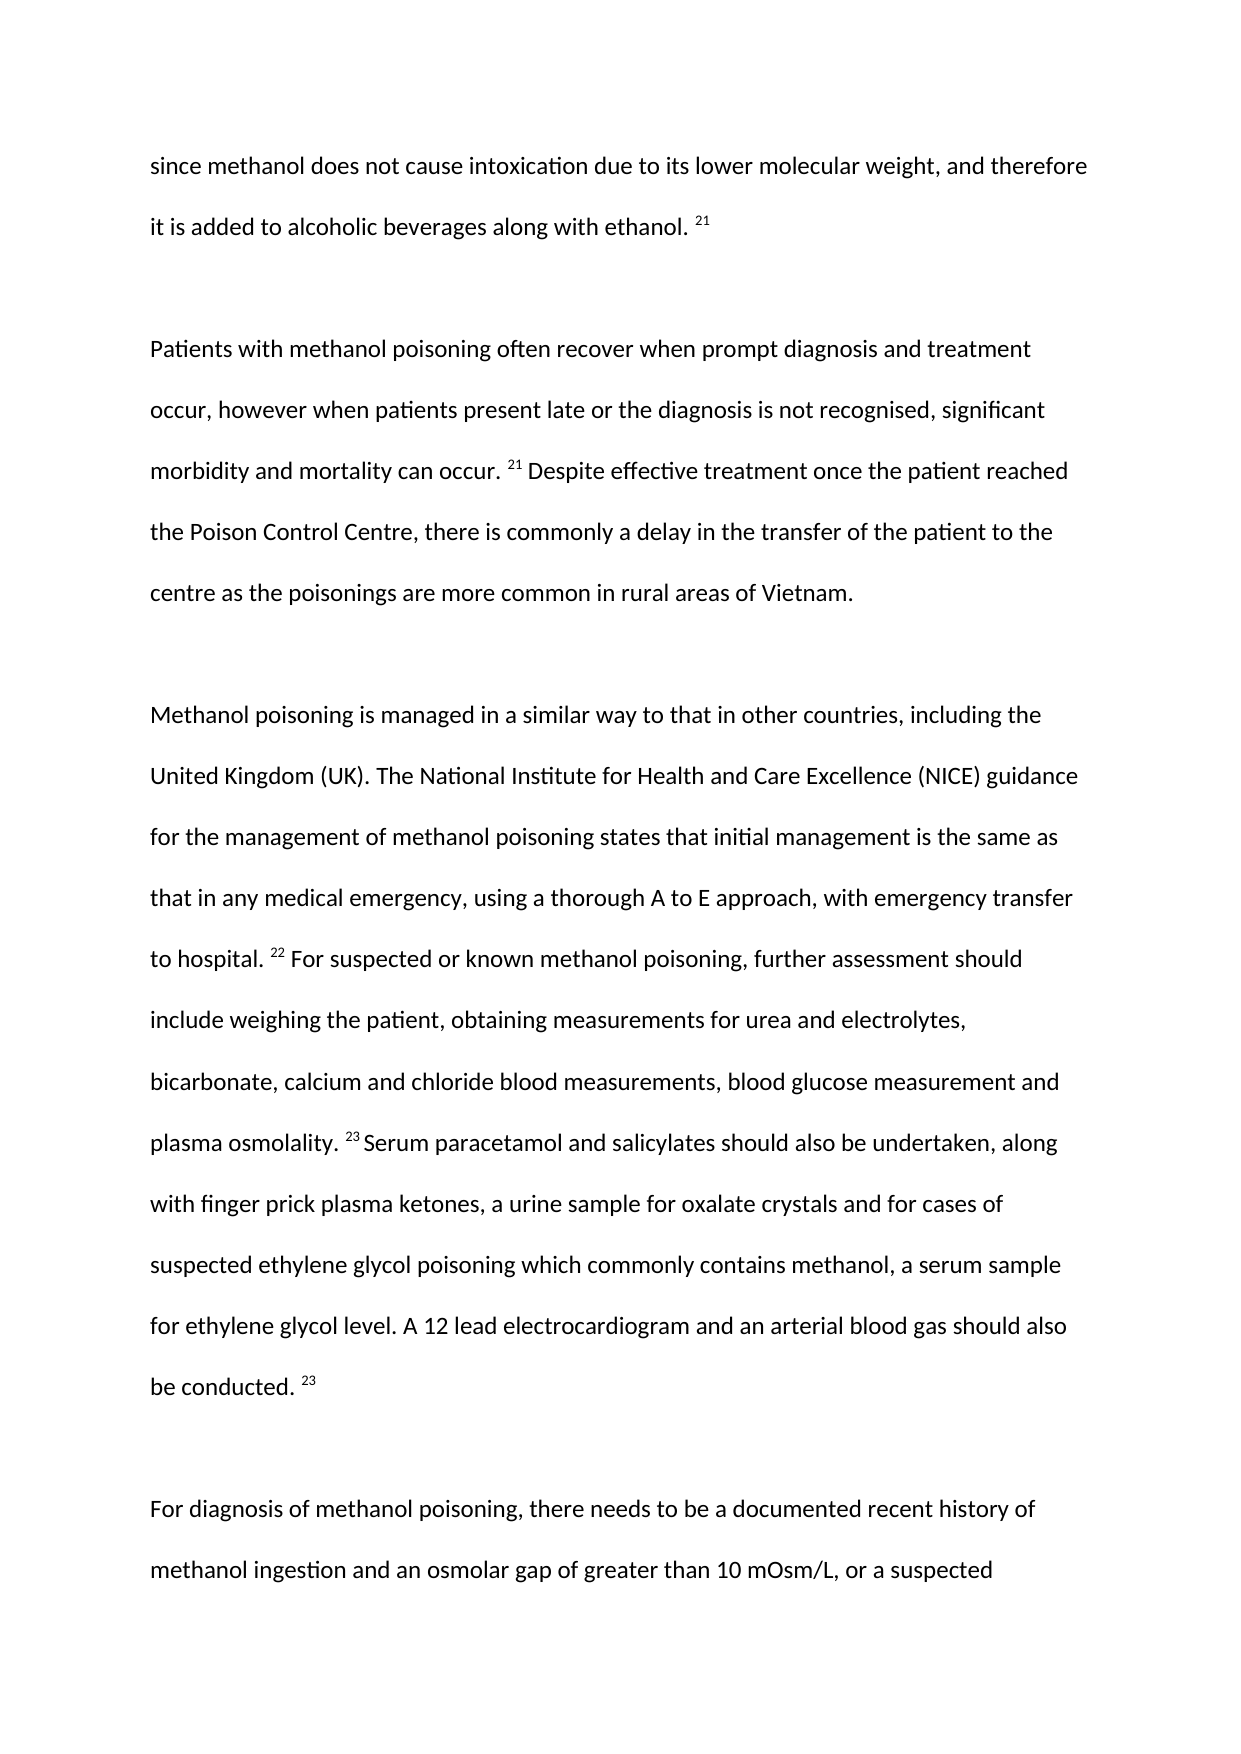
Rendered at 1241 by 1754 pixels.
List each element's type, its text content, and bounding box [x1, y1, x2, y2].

text Patients with methanol poisoning often recover when prompt diagnosis and treatment occur, however when patients present late or the diagnosis is not recognised, significant morbidity and mortality can occur. 21 Despite effective treatment once the patient reached the Poison Control Centre, there is commonly a delay in the transfer of the patient to the centre as the poisonings are more common in rural areas of Vietnam. [150, 333, 1090, 608]
text Methanol poisoning is managed in a similar way to that in other countries, including the United Kingdom (UK). The National Institute for Health and Care Excellence (NICE) guidance for the management of methanol poisoning states that initial management is the same as that in any medical emergency, using a thorough A to E approach, with emergency transfer to hospital. 22 For suspected or known methanol poisoning, further assessment should include weighing the patient, obtaining measurements for urea and electrolytes, bicarbonate, calcium and chloride blood measurements, blood glucose measurement and plasma osmolality. 23 Serum paracetamol and salicylates should also be undertaken, along with finger prick plasma ketones, a urine sample for oxalate crystals and for cases of suspected ethylene glycol poisoning which commonly contains methanol, a serum sample for ethylene glycol level. A 12 lead electrocardiogram and an arterial blood gas should also be conducted. 23 [150, 699, 1090, 1401]
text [150, 150, 1090, 242]
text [150, 1493, 1090, 1584]
